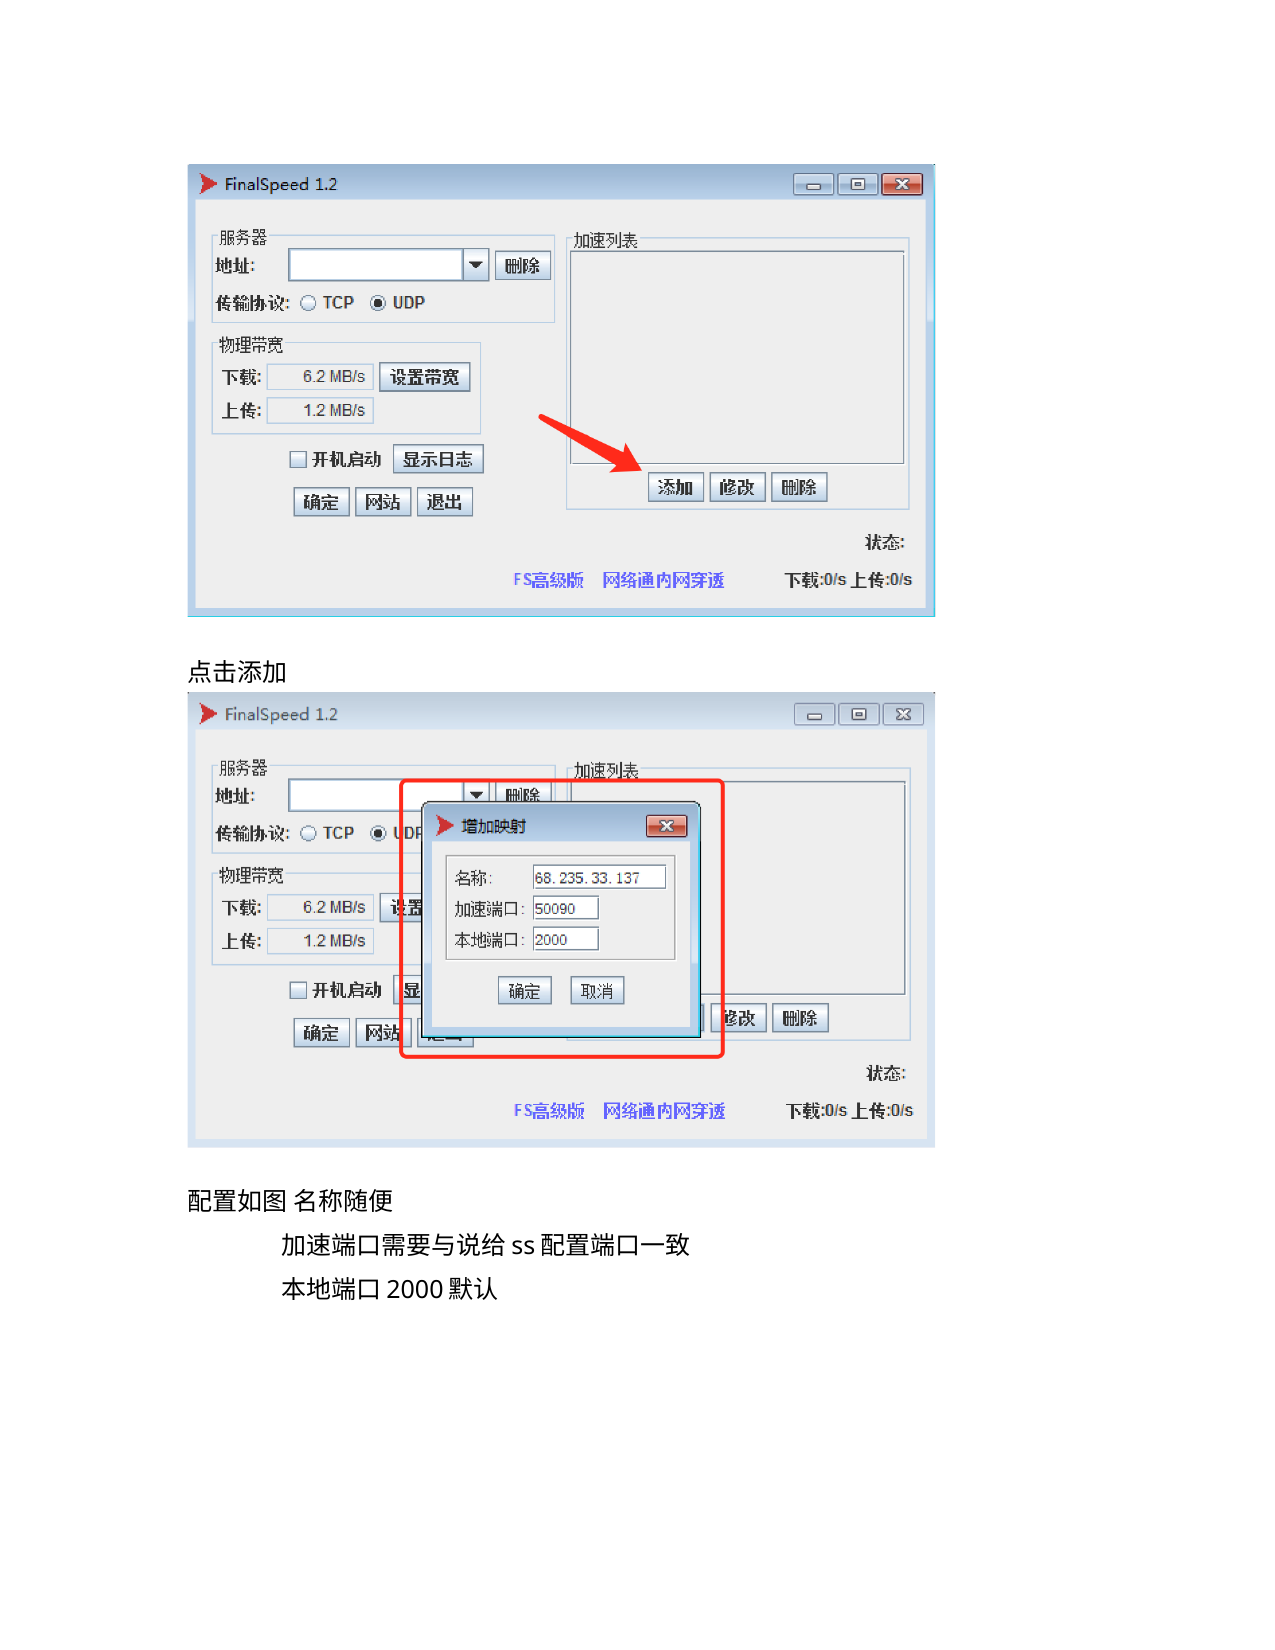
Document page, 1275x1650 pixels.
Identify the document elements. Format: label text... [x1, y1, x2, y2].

picture [187, 164, 936, 617]
text 点击添加 [187, 649, 1125, 693]
text 本地端口2000默认 [187, 1266, 1125, 1310]
picture [187, 692, 936, 1148]
text 配置如图 名称随便 [187, 1177, 1125, 1222]
text 加速端口需要与说给ss配置端口一致 [187, 1222, 1125, 1266]
